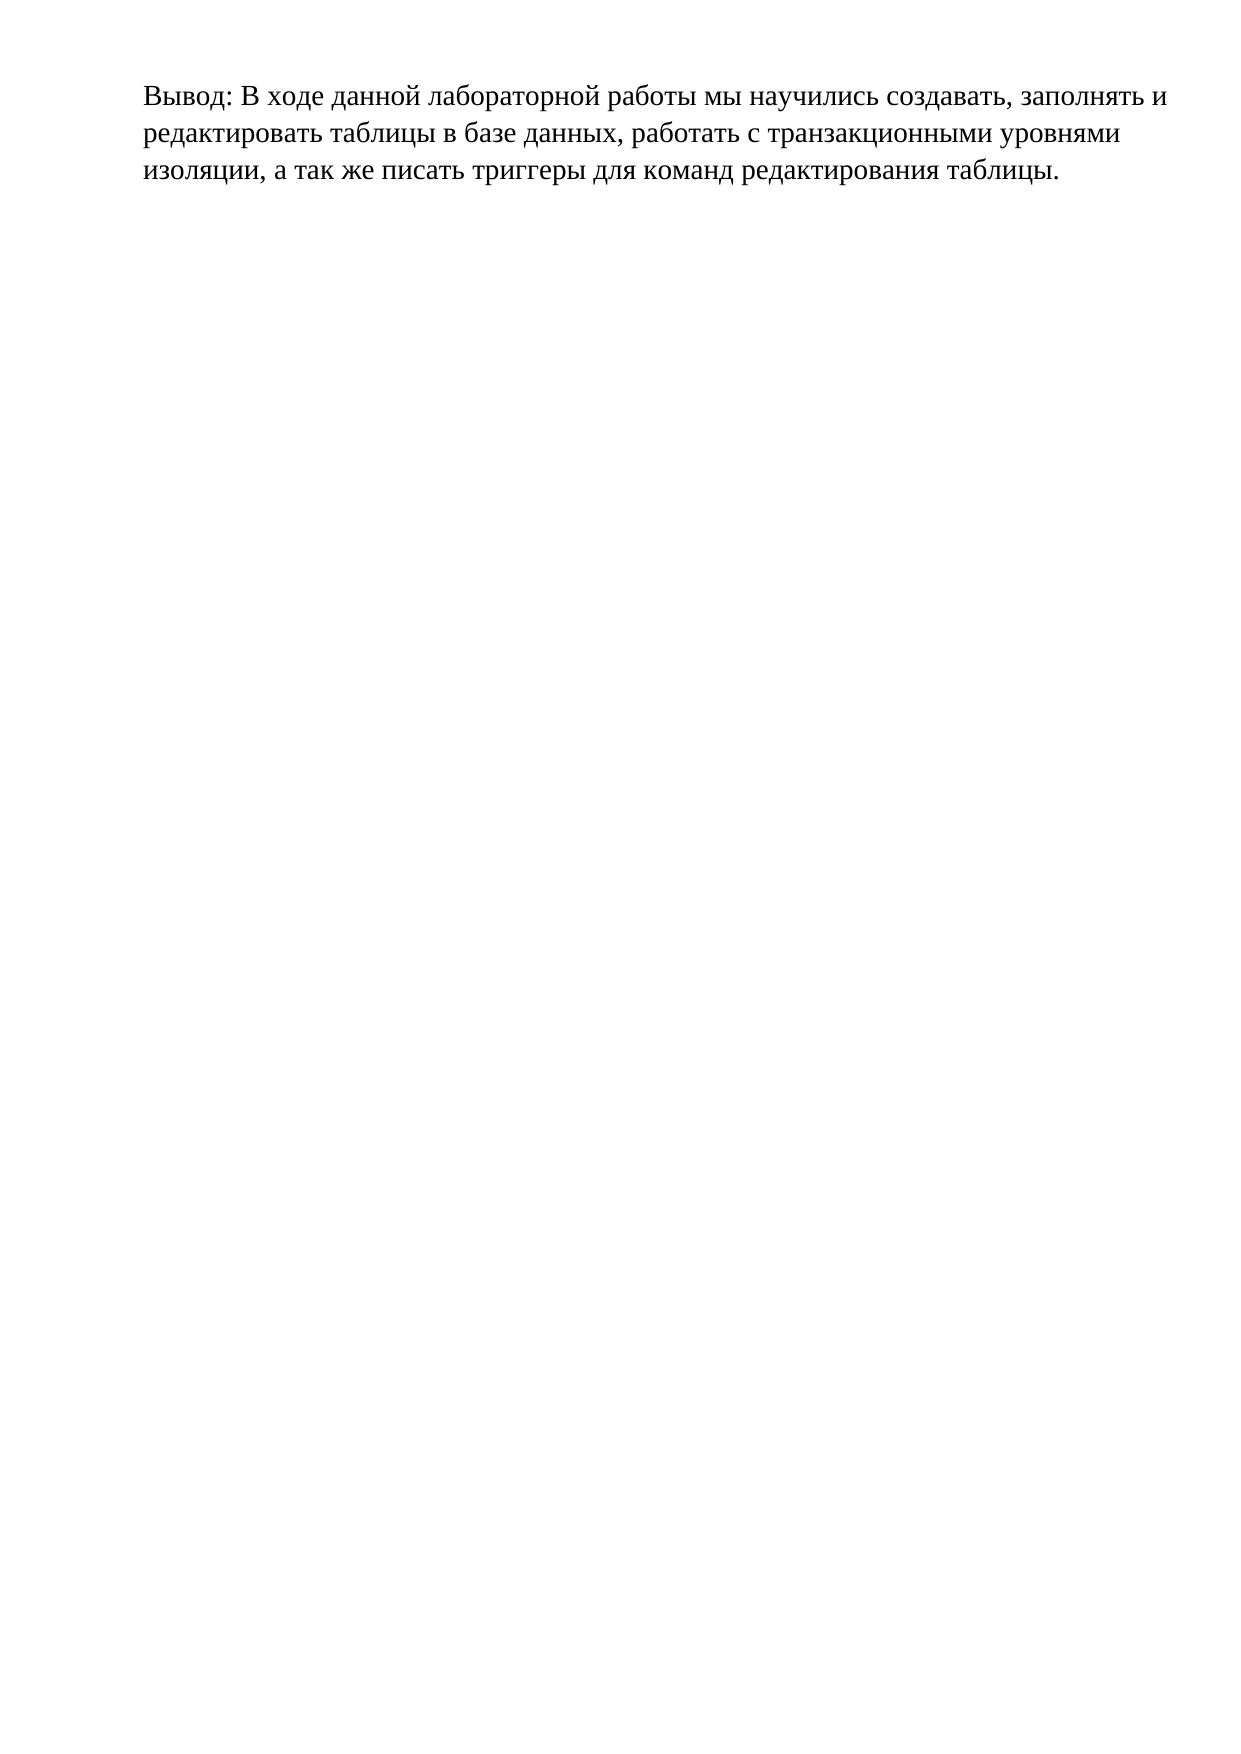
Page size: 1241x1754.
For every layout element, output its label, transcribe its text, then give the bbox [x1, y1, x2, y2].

text Вывод: В ходе данной лабораторной работы мы научились создавать, заполнять и редактировать таблицы в базе данных, работать с транзакционными уровнями изоляции, а так же писать триггеры для команд редактирования таблицы. [143, 78, 1232, 185]
